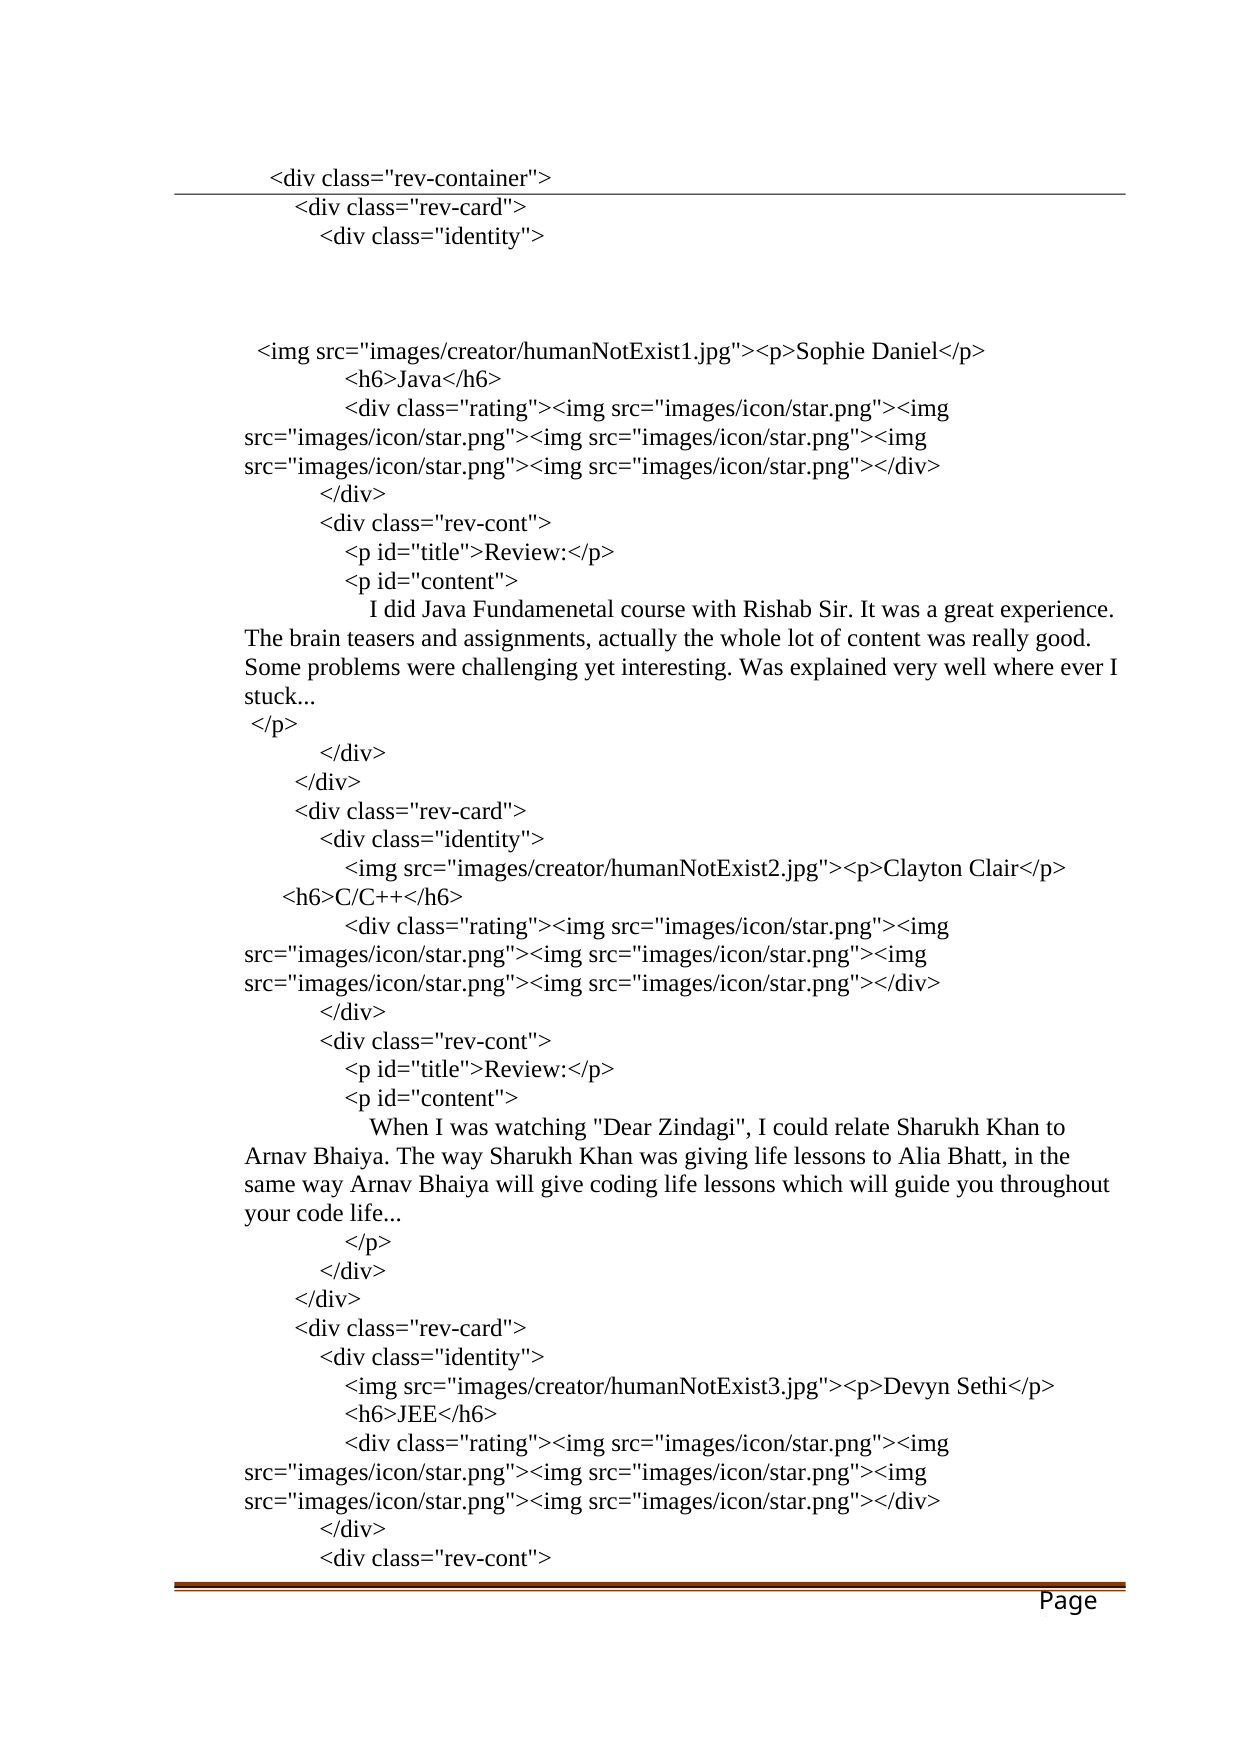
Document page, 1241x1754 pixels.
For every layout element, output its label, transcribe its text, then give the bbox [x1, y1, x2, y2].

text <div class="rev-cont"> [244, 1543, 1122, 1572]
text When I was watching "Dear Zindagi", I could relate Sharukh Khan to Arnav Bhaiya. The way Sharukh Khan was giving life lessons to Alia Bhatt, in the same way Arnav Bhaiya will give coding life lessons which will guide you throughout your code life... [244, 1112, 1122, 1227]
text I did Java Fundamenetal course with Rishab Sir. It was a great experience. The brain teasers and assignments, actually the whole lot of content was really good. Some problems were challenging yet interesting. Was explained very well where ever I stuck... [244, 594, 1122, 709]
text </div> [244, 1514, 1122, 1543]
text <h6>JEE</h6> [244, 1399, 1122, 1428]
text <img src="images/creator/humanNotExist3.jpg"><p>Devyn Sethi</p> [244, 1371, 1122, 1399]
text <div class="rev-container"> [244, 163, 1122, 192]
text <div class="rev-cont"> [244, 1026, 1122, 1054]
text <div class="identity"> [244, 221, 1122, 249]
text <img src="images/creator/humanNotExist2.jpg"><p>Clayton Clair</p> [244, 853, 1122, 882]
text <h6>C/C++</h6> [244, 882, 1122, 911]
text <div class="identity"> [244, 1342, 1122, 1371]
text <img src="images/creator/humanNotExist1.jpg"><p>Sophie Daniel</p> [244, 336, 1122, 364]
text <p id="content"> [244, 1083, 1122, 1112]
text </div> [244, 767, 1122, 796]
text <div class="identity"> [244, 824, 1122, 853]
text <div class="rev-card"> [244, 192, 1122, 221]
text <div class="rating"><img src="images/icon/star.png"><img src="images/icon/star.png"><img src="images/icon/star.png"><img src="images/icon/star.png"><img src="images/icon/star.png"></div> [244, 1428, 1122, 1514]
text <h6>Java</h6> [244, 364, 1122, 393]
text <p id="content"> [244, 566, 1122, 594]
text </div> [244, 479, 1122, 508]
text </p> [244, 1227, 1122, 1256]
text <p id="title">Review:</p> [244, 537, 1122, 566]
text </div> [244, 1284, 1122, 1313]
text <div class="rev-card"> [244, 796, 1122, 824]
text <div class="rating"><img src="images/icon/star.png"><img src="images/icon/star.png"><img src="images/icon/star.png"><img src="images/icon/star.png"><img src="images/icon/star.png"></div> [244, 911, 1122, 997]
text </div> [244, 738, 1122, 767]
text </div> [244, 1256, 1122, 1284]
text <div class="rating"><img src="images/icon/star.png"><img src="images/icon/star.png"><img src="images/icon/star.png"><img src="images/icon/star.png"><img src="images/icon/star.png"></div> [244, 393, 1122, 479]
text </div> [244, 997, 1122, 1026]
text </p> [244, 709, 1122, 738]
text <div class="rev-card"> [244, 1313, 1122, 1342]
text <div class="rev-cont"> [244, 508, 1122, 537]
text <p id="title">Review:</p> [244, 1054, 1122, 1083]
